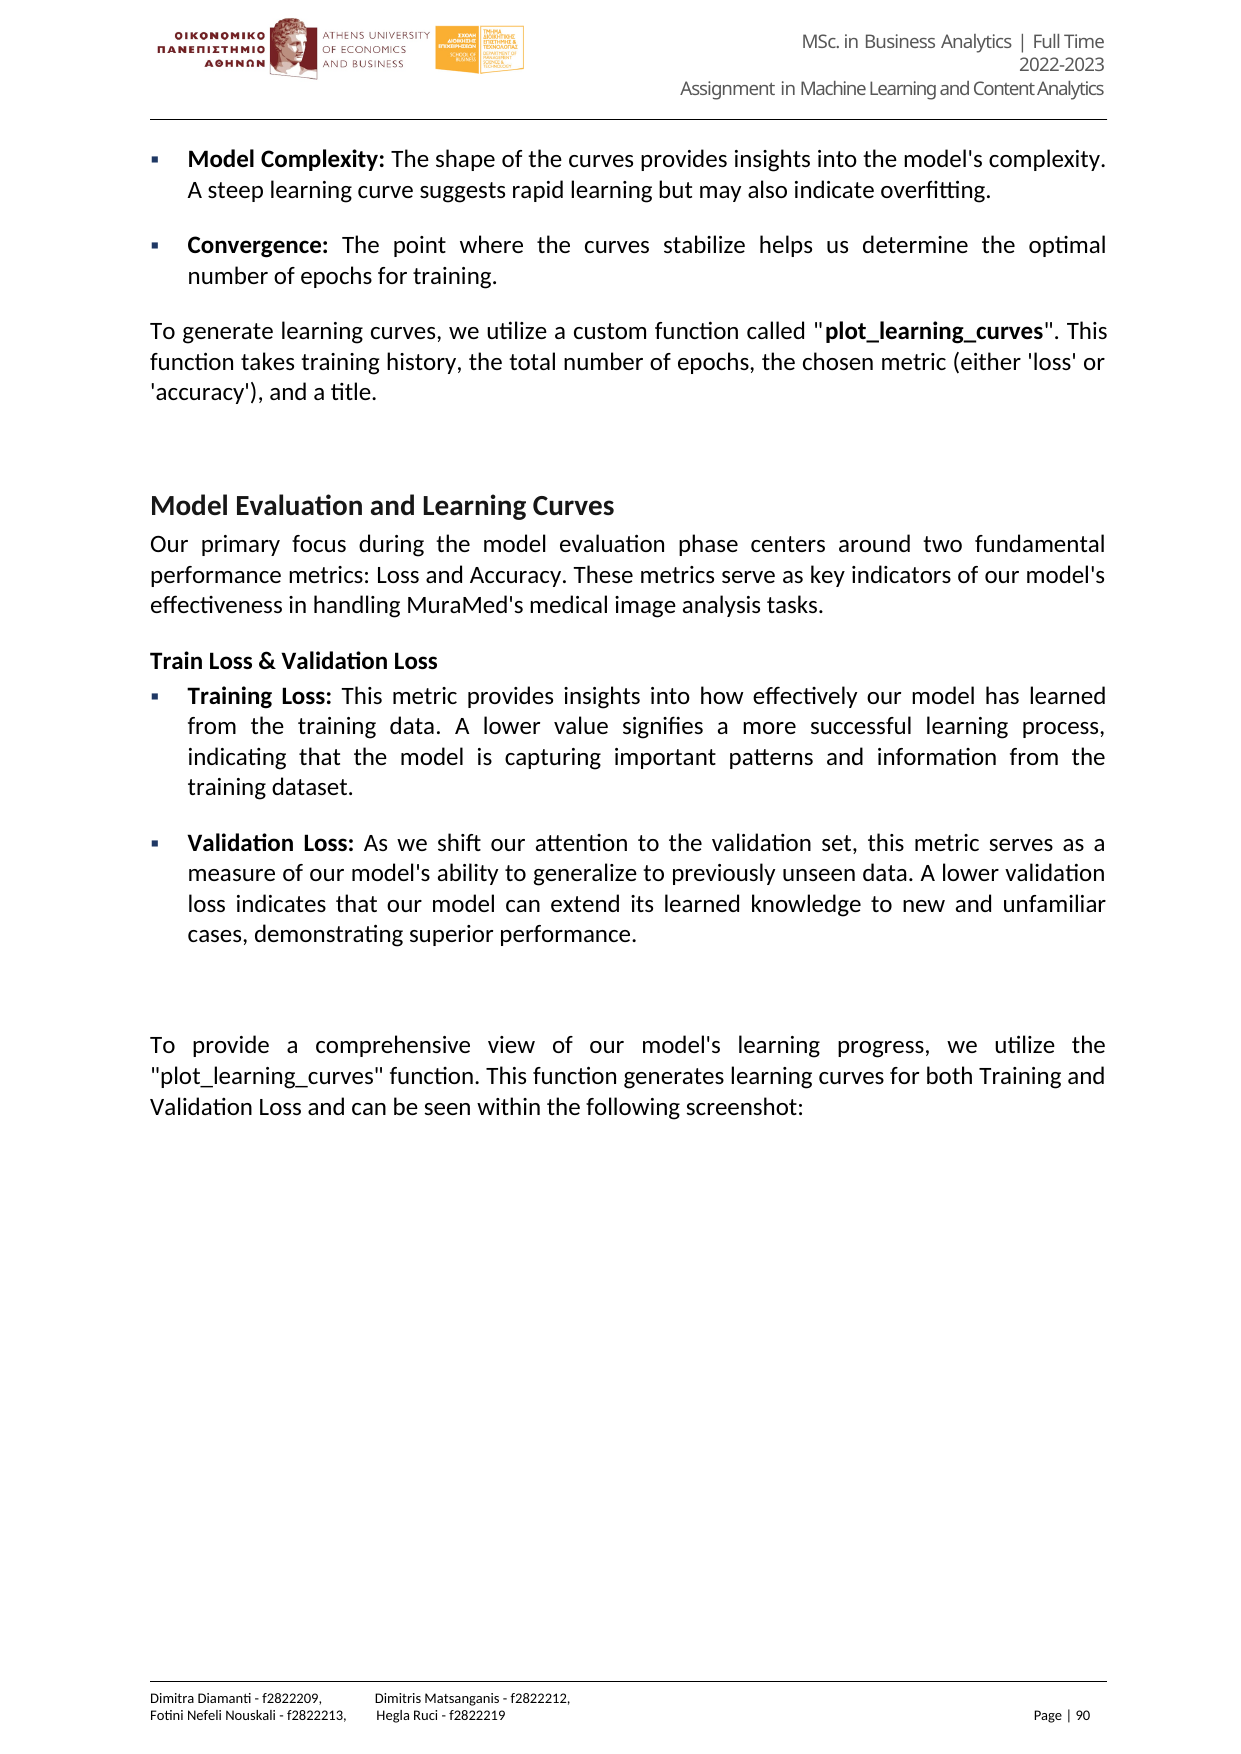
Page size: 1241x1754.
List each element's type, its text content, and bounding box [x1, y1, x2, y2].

list Validation Loss: As we shift our attention to the validation set, this metric serves as a measure of our model's ability to generalize to previously unseen data. A lower validation loss indicates that our model can extend its learned knowledge to new and unfamiliar cases, demonstrating superior performance. [150, 827, 1107, 949]
text Our primary focus during the model evaluation phase centers around two fundamental performance metrics: Loss and Accuracy. These metrics serve as key indicators of our model's effectiveness in handling MuraMed's medical image analysis tasks. [150, 528, 1107, 620]
list Training Loss: This metric provides insights into how effectively our model has learned from the training data. A lower value signifies a more successful learning process, indicating that the model is capturing important patterns and information from the training dataset. [150, 680, 1107, 802]
text To provide a comprehensive view of our model's learning progress, we utilize the "plot_learning_curves" function. This function generates learning curves for both Training and Validation Loss and can be seen within the following screenshot: [150, 1030, 1107, 1121]
text To generate learning curves, we utilize a custom function called "plot_learning_curves". This function takes training history, the total number of epochs, the chosen metric (either 'loss' or 'accuracy'), and a title. [150, 315, 1107, 407]
subtitle Train Loss & Validation Loss [150, 645, 1107, 676]
list Convergence: The point where the curves stabilize helps us determine the optimal number of epochs for training. [150, 229, 1107, 290]
picture [151, 17, 526, 82]
list Model Complexity: The shape of the curves provides insights into the model's complexity. A steep learning curve suggests rapid learning but may also indicate overfitting. [150, 143, 1107, 204]
subtitle Model Evaluation and Learning Curves [150, 487, 1107, 523]
